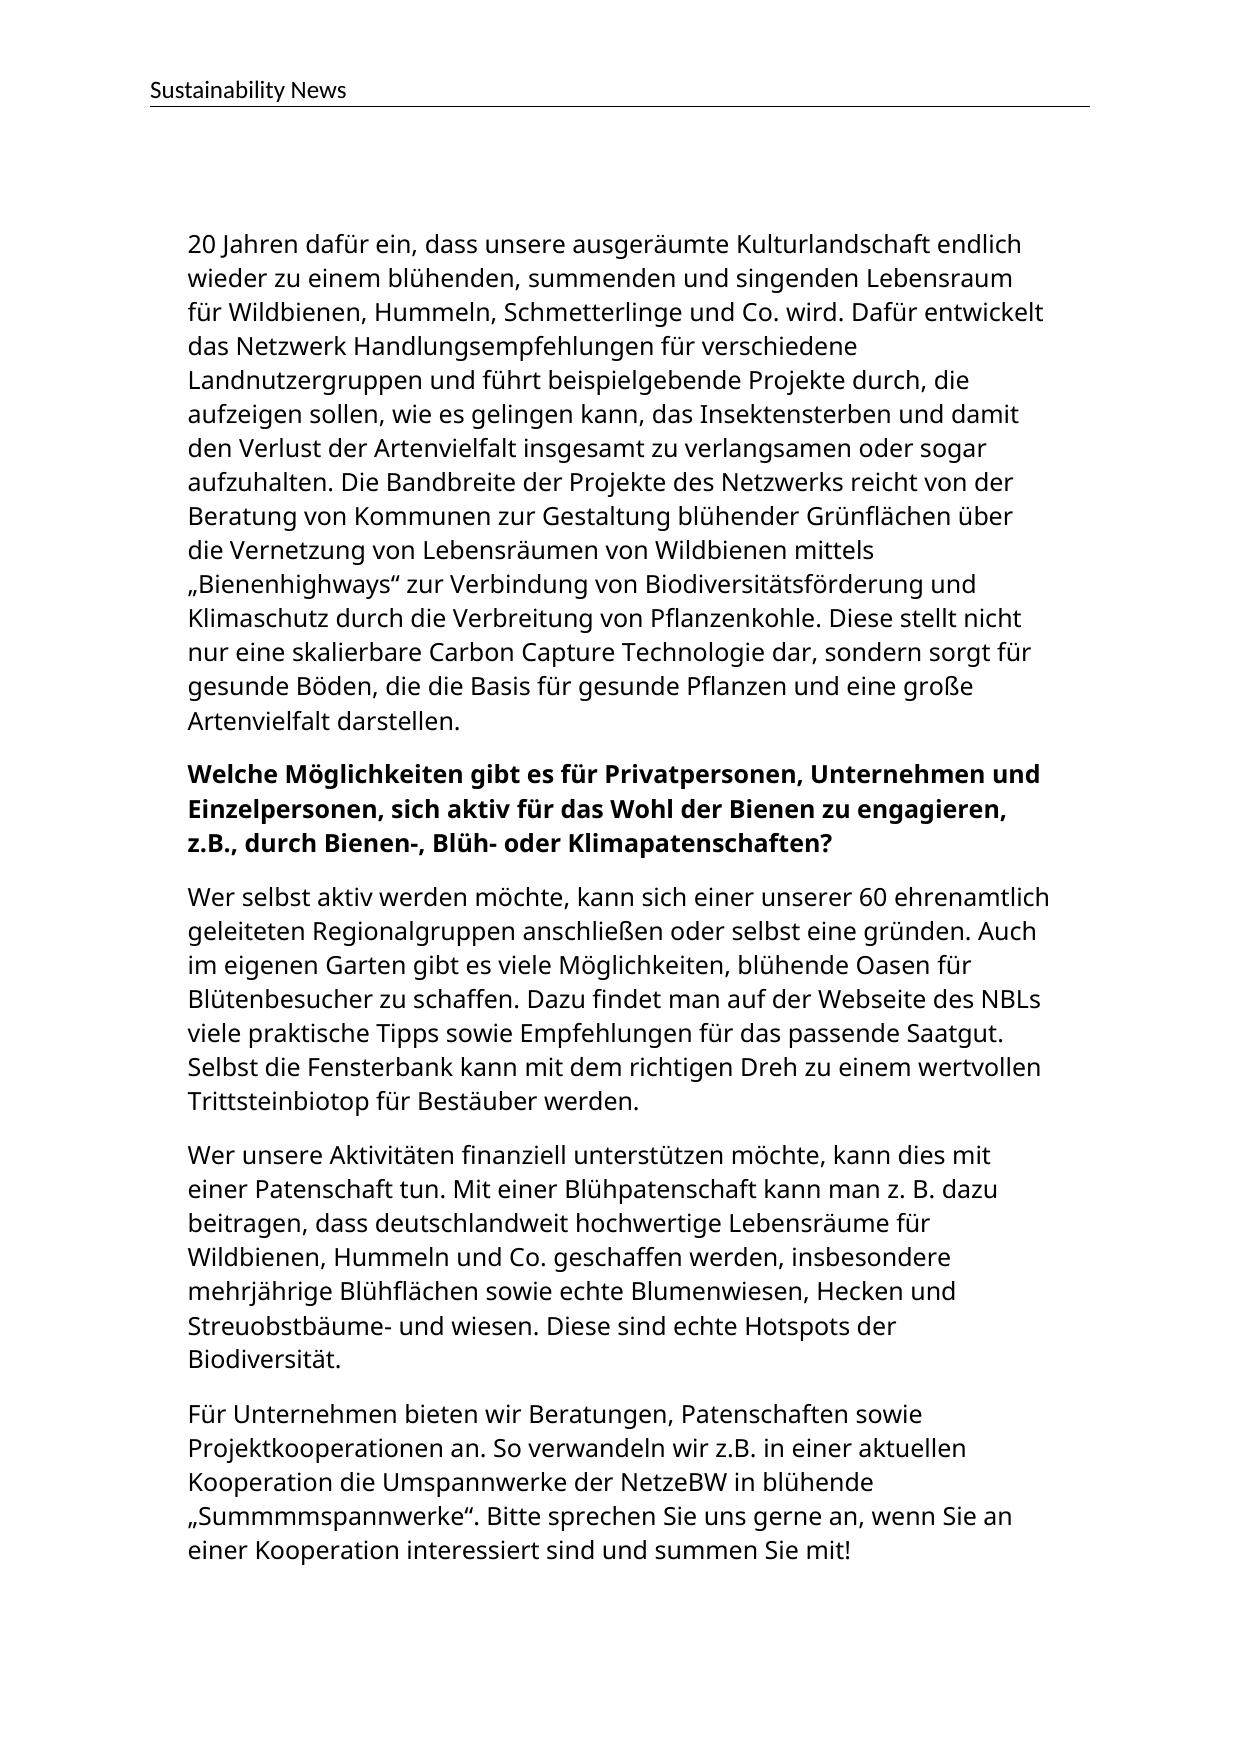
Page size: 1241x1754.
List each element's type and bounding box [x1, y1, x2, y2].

table_cell [150, 150, 1090, 1592]
